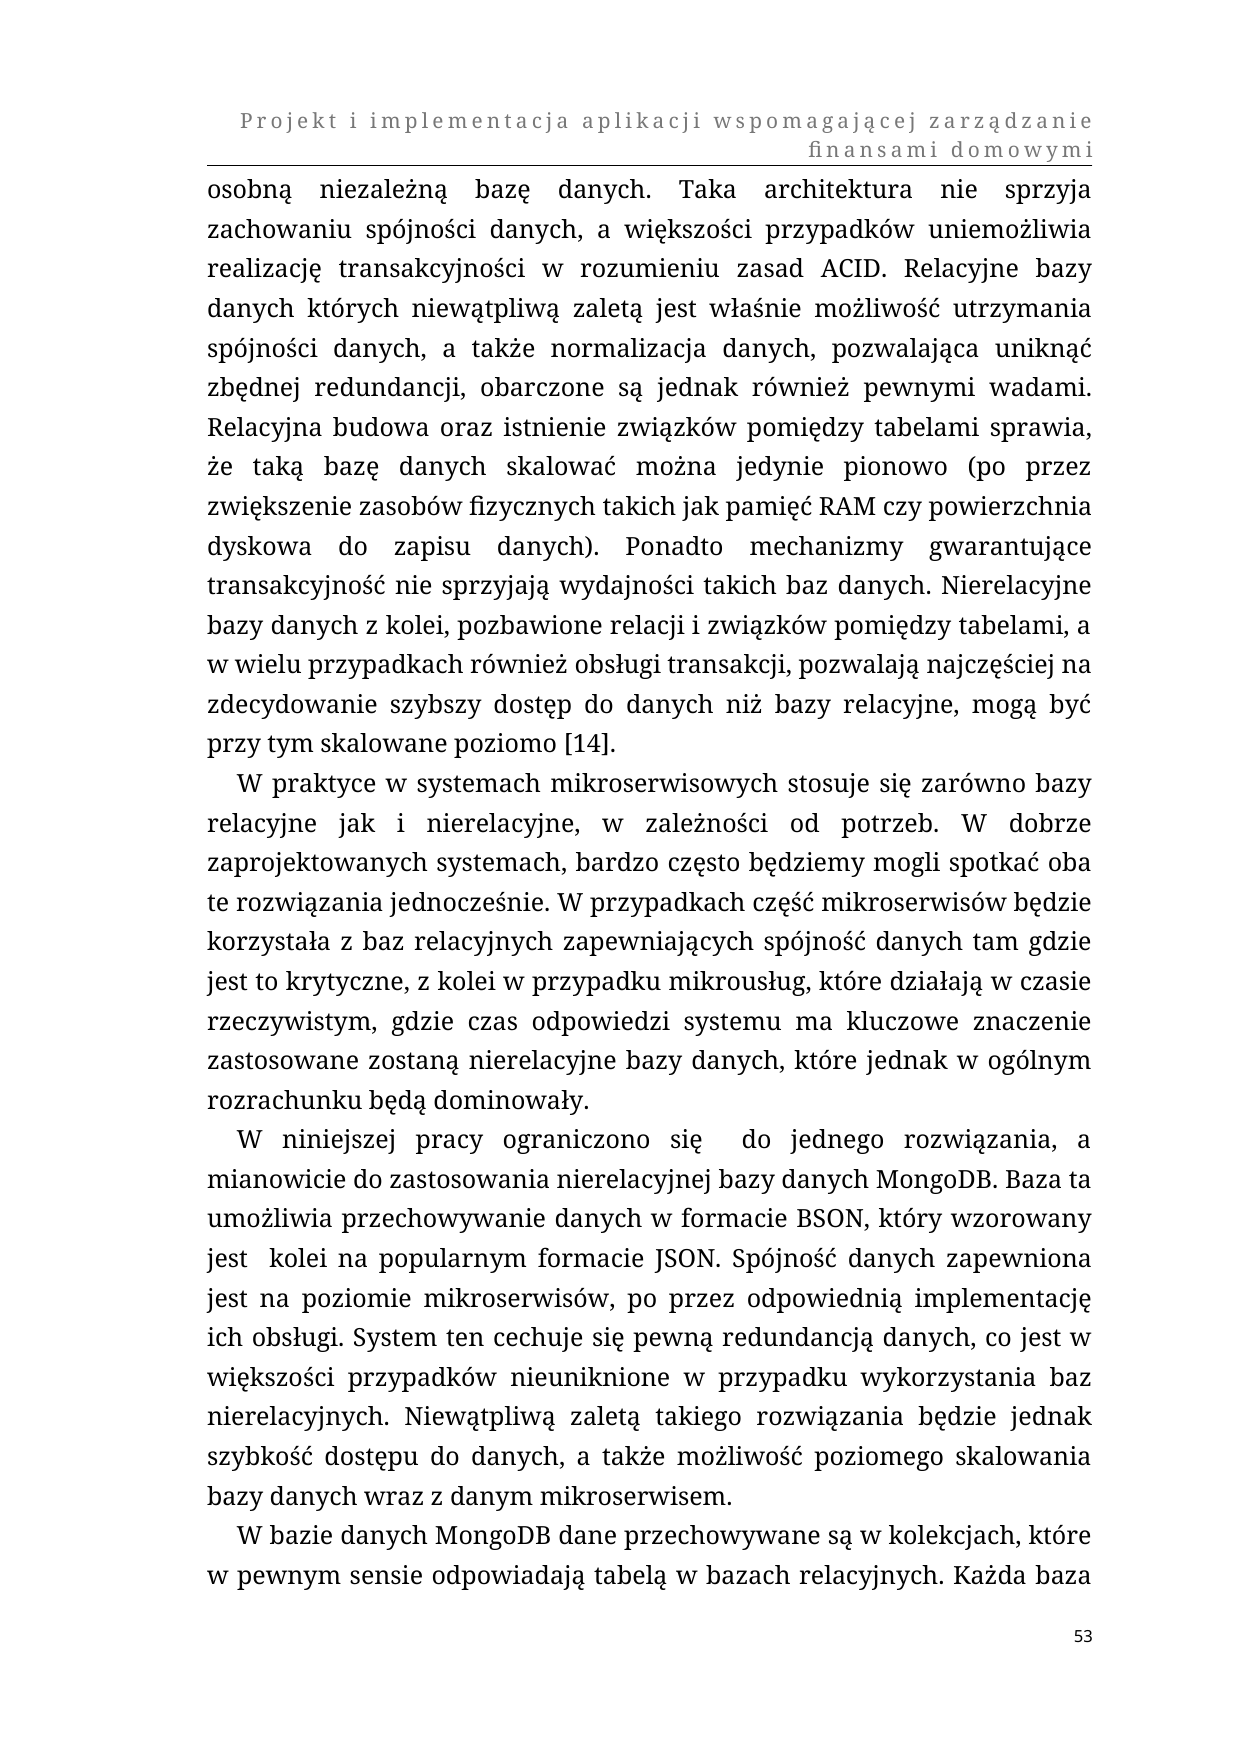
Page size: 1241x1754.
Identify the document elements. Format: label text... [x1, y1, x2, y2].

text W praktyce w systemach mikroserwisowych stosuje się zarówno bazy relacyjne jak i nierelacyjne, w zależności od potrzeb. W dobrze zaprojektowanych systemach, bardzo często będziemy mogli spotkać oba te rozwiązania jednocześnie. W przypadkach część mikroserwisów będzie korzystała z baz relacyjnych zapewniających spójność danych tam gdzie jest to krytyczne, z kolei w przypadku mikrousług, które działają w czasie rzeczywistym, gdzie czas odpowiedzi systemu ma kluczowe znaczenie zastosowane zostaną nierelacyjne bazy danych, które jednak w ogólnym rozrachunku będą dominowały. [207, 760, 1092, 1116]
text W niniejszej pracy ograniczono się do jednego rozwiązania, a mianowicie do zastosowania nierelacyjnej bazy danych MongoDB. Baza ta umożliwia przechowywanie danych w formacie BSON, który wzorowany jest kolei na popularnym formacie JSON. Spójność danych zapewniona jest na poziomie mikroserwisów, po przez odpowiednią implementację ich obsługi. System ten cechuje się pewną redundancją danych, co jest w większości przypadków nieuniknione w przypadku wykorzystania baz nierelacyjnych. Niewątpliwą zaletą takiego rozwiązania będzie jednak szybkość dostępu do danych, a także możliwość poziomego skalowania bazy danych wraz z danym mikroserwisem. [207, 1116, 1092, 1512]
